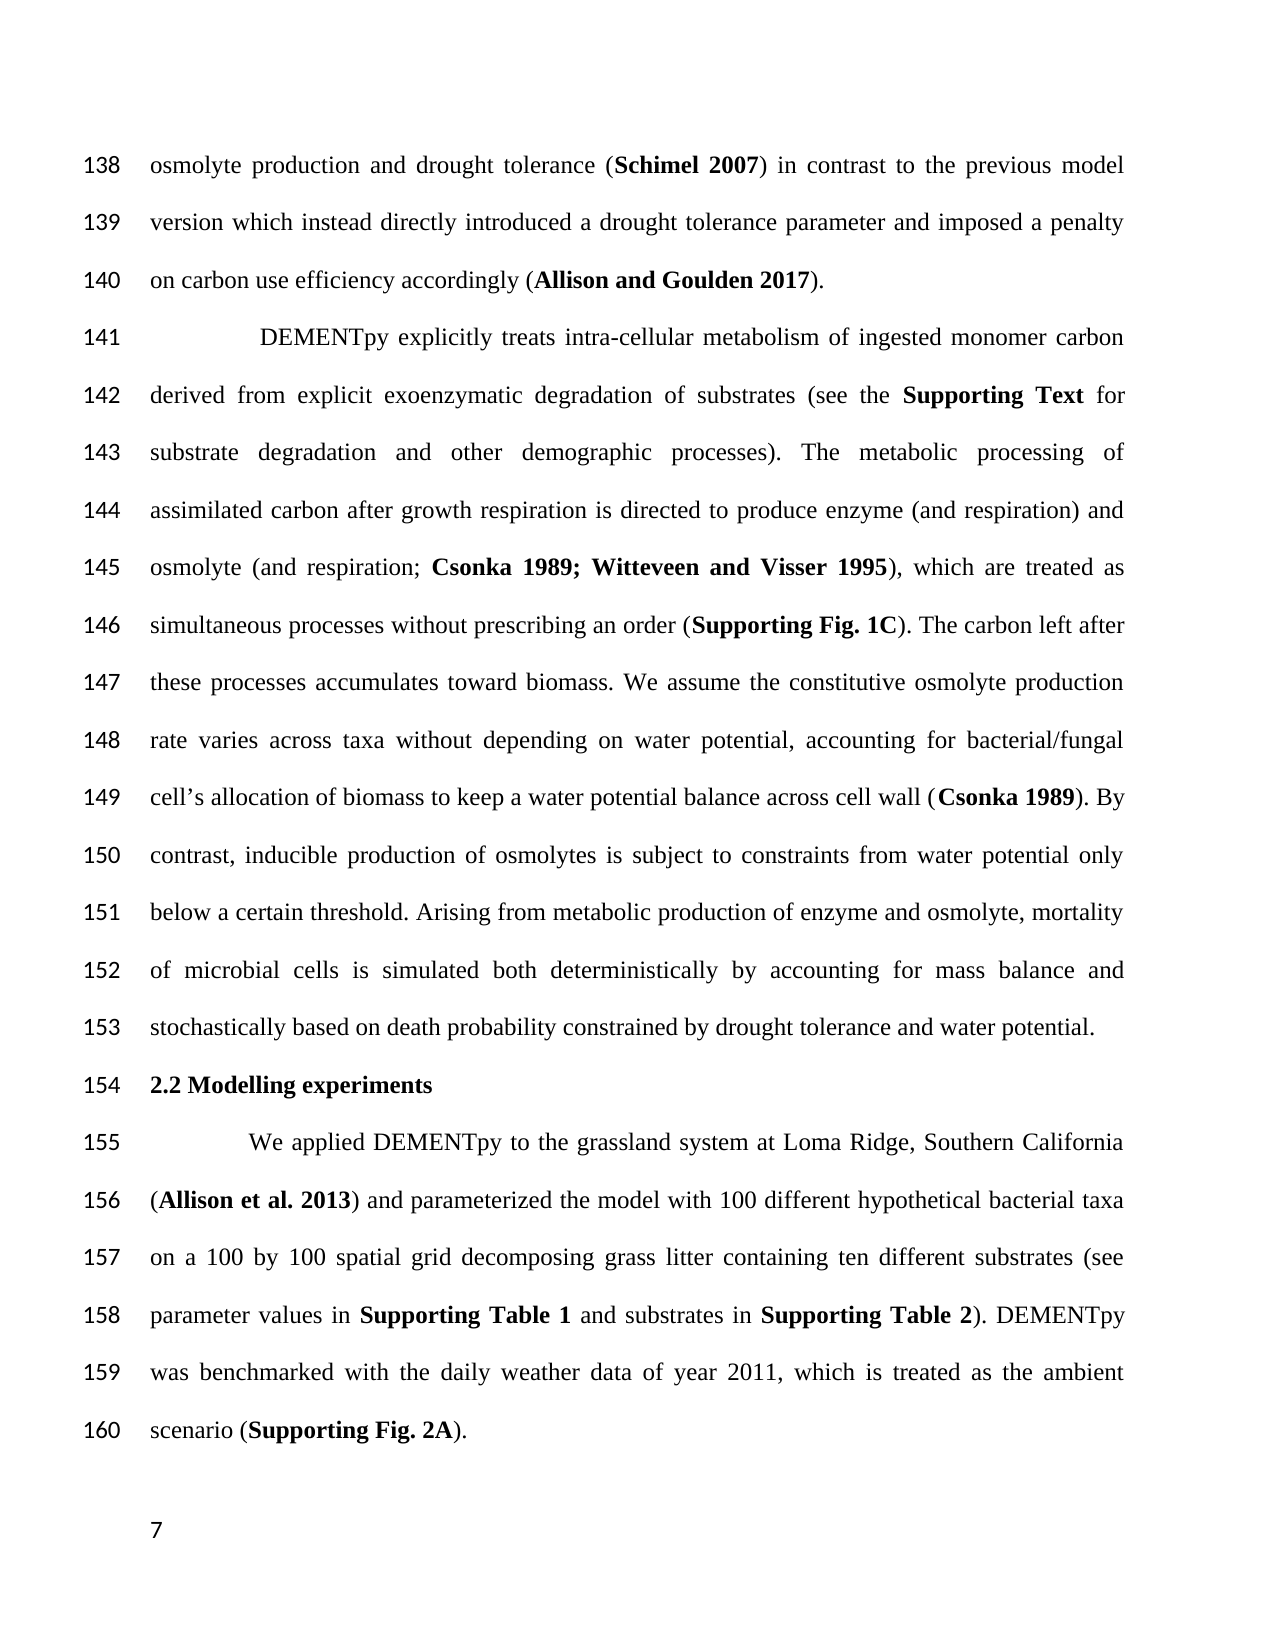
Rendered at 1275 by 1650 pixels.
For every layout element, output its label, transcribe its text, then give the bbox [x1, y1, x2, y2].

text DEMENTpy explicitly treats intra-cellular metabolism of ingested monomer carbon derived from explicit exoenzymatic degradation of substrates (see the Supporting Text for substrate degradation and other demographic processes). The metabolic processing of assimilated carbon after growth respiration is directed to produce enzyme (and respiration) and osmolyte (and respiration; Csonka 1989; Witteveen and Visser 1995), which are treated as simultaneous processes without prescribing an order (Supporting Fig. 1C). The carbon left after these processes accumulates toward biomass. We assume the constitutive osmolyte production rate varies across taxa without depending on water potential, accounting for bacterial/fungal cell’s allocation of biomass to keep a water potential balance across cell wall (Csonka 1989). By contrast, inducible production of osmolytes is subject to constraints from water potential only below a certain threshold. Arising from metabolic production of enzyme and osmolyte, mortality of microbial cells is simulated both deterministically by accounting for mass balance and stochastically based on death probability constrained by drought tolerance and water potential. [150, 322, 1125, 1041]
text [150, 150, 1125, 294]
subtitle 2.2 Modelling experiments [150, 1070, 1125, 1099]
text We applied DEMENTpy to the grassland system at Loma Ridge, Southern California (Allison et al. 2013) and parameterized the model with 100 different hypothetical bacterial taxa on a 100 by 100 spatial grid decomposing grass litter containing ten different substrates (see parameter values in Supporting Table 1 and substrates in Supporting Table 2). DEMENTpy was benchmarked with the daily weather data of year 2011, which is treated as the ambient scenario (Supporting Fig. 2A). [150, 1127, 1125, 1444]
